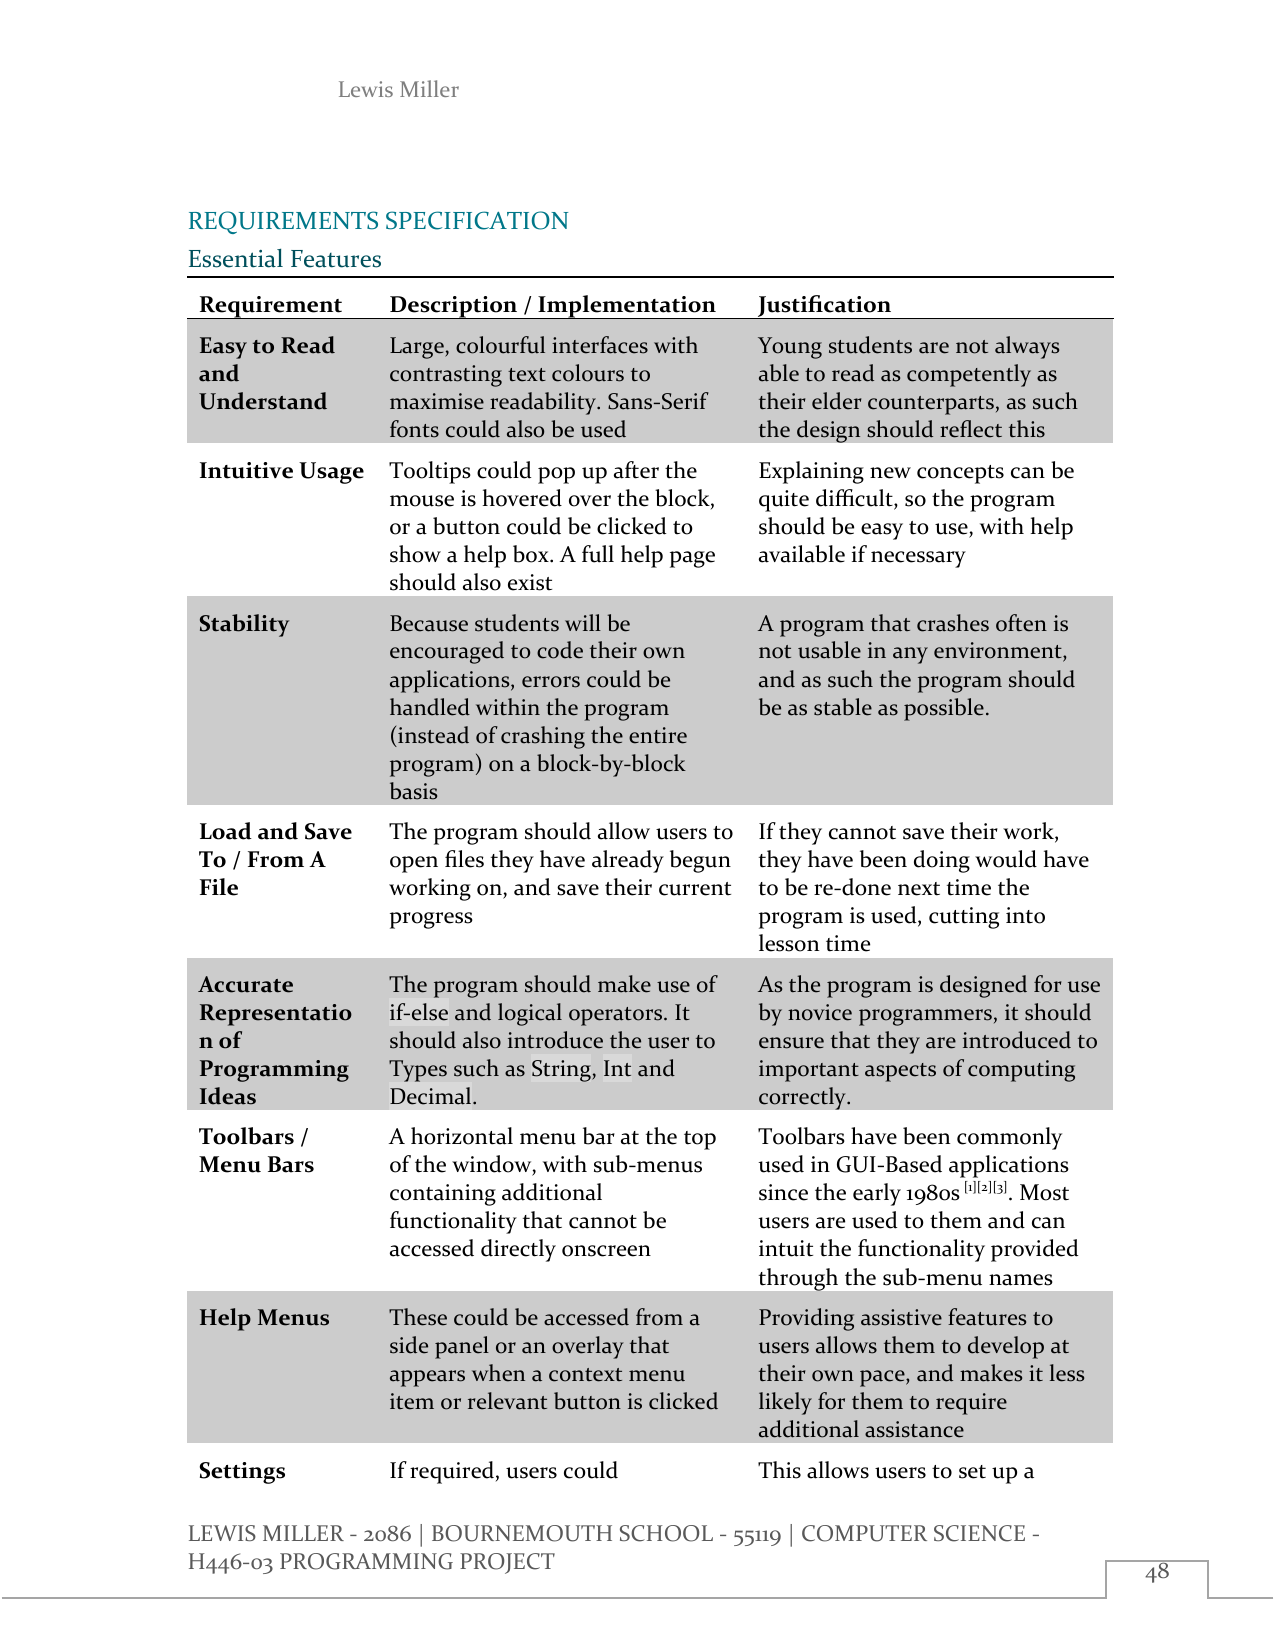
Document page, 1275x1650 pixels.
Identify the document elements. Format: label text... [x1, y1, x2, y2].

table_cell Explaining new concepts can be quite difficult, so the program should be easy to use, with help available if necessary [747, 444, 1113, 596]
table_cell Large, colourful interfaces with contrasting text colours to maximise readability. Sans-Serif fonts could also be used [378, 319, 747, 443]
table_cell The program should make use of if-else and logical operators. It should also introduce the user to Types such as String, Int and Decimal. [378, 958, 747, 1110]
table_cell Because students will be encouraged to code their own applications, errors could be handled within the program (instead of crashing the entire program) on a block-by-block basis [378, 596, 747, 805]
table_cell Providing assistive features to users allows them to develop at their own pace, and makes it less likely for them to require additional assistance [747, 1291, 1113, 1443]
table_cell Help Menus [187, 1291, 378, 1443]
table_cell Young students are not always able to read as competently as their elder counterparts, as such the design should reflect this [747, 319, 1113, 443]
subtitle Essential Features [187, 243, 1088, 273]
table_cell These could be accessed from a side panel or an overlay that appears when a context menu item or relevant button is clicked [378, 1291, 747, 1443]
table_cell If they cannot save their work, they have been doing would have to be re-done next time the program is used, cutting into lesson time [747, 805, 1113, 957]
table_cell Intuitive Usage [187, 444, 378, 596]
table_cell Load and Save To / From A File [187, 805, 378, 957]
table_cell The program should allow users to open files they have already begun working on, and save their current progress [378, 805, 747, 957]
table_cell Accurate Representation of Programming Ideas [187, 958, 378, 1110]
table_cell Stability [187, 596, 378, 805]
table_cell Toolbars / Menu Bars [187, 1110, 378, 1291]
table_cell Settings Editing [187, 1443, 378, 1484]
table_cell A horizontal menu bar at the top of the window, with sub-menus containing additional functionality that cannot be accessed directly onscreen [378, 1110, 747, 1291]
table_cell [378, 1443, 747, 1484]
table_header Justification [747, 278, 1113, 318]
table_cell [747, 1443, 1113, 1484]
table_header Requirement [187, 278, 378, 318]
table_cell Easy to Read and Understand [187, 319, 378, 443]
table_header Description / Implementation [378, 278, 747, 318]
table_cell As the program is designed for use by novice programmers, it should ensure that they are introduced to important aspects of computing correctly. [747, 958, 1113, 1110]
table_cell A program that crashes often is not usable in any environment, and as such the program should be as stable as possible. [747, 596, 1113, 805]
table_cell Tooltips could pop up after the mouse is hovered over the block, or a button could be clicked to show a help box. A full help page should also exist [378, 444, 747, 596]
subtitle Requirements Specification [187, 205, 1088, 236]
table_cell Toolbars have been commonly used in GUI-Based applications since the early 1980s [1][2][3]. Most users are used to them and can intuit the functionality provided through the sub-menu names [747, 1110, 1113, 1291]
